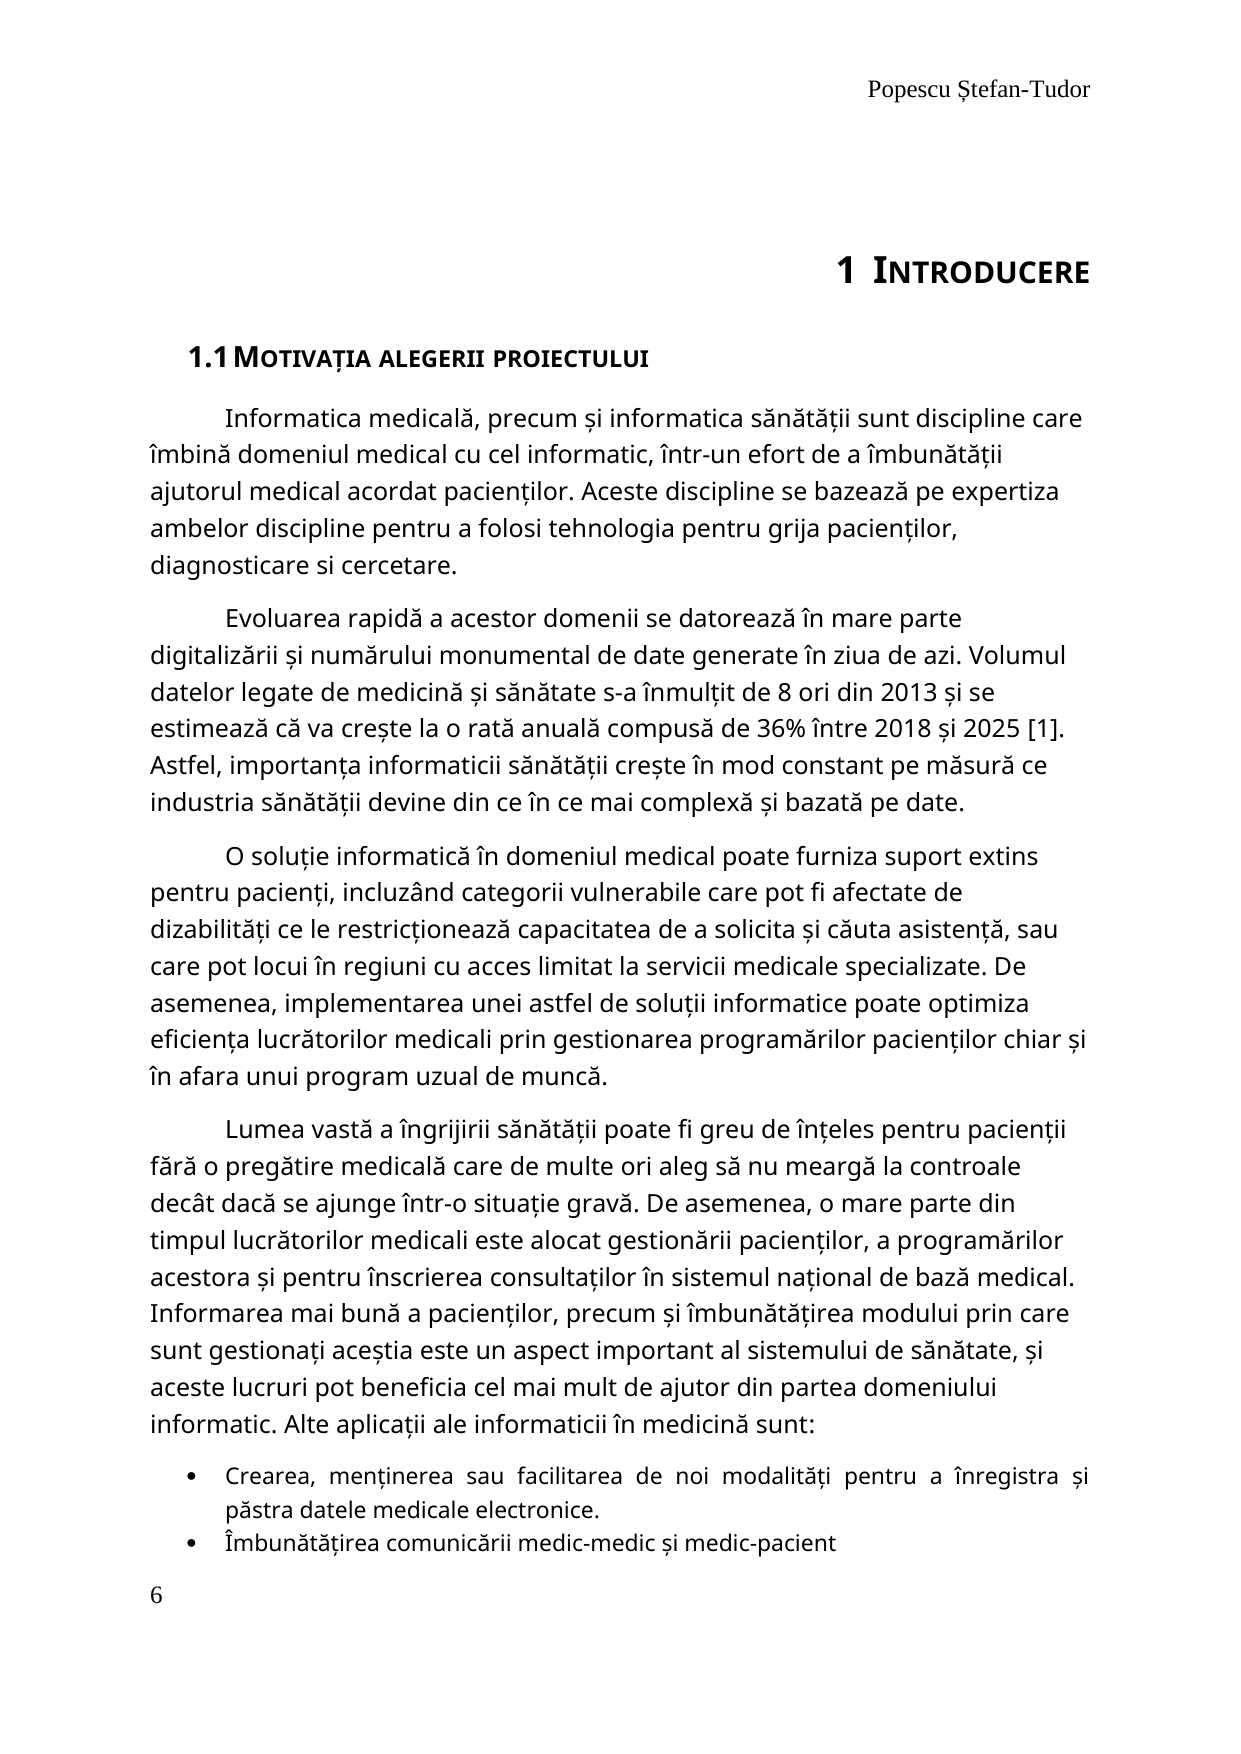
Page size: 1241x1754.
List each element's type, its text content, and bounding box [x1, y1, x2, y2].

list Crearea, menținerea sau facilitarea de noi modalități pentru a înregistra și păstra datele medicale electronice. [187, 1460, 1090, 1525]
text Lumea vastă a îngrijirii sănătății poate fi greu de înțeles pentru pacienții fără o pregătire medicală care de multe ori aleg să nu meargă la controale decât dacă se ajunge într-o situație gravă. De asemenea, o mare parte din timpul lucrătorilor medicali este alocat gestionării pacienților, a programărilor acestora și pentru înscrierea consultaților în sistemul național de bază medical. Informarea mai bună a pacienților, precum și îmbunătățirea modului prin care sunt gestionați aceștia este un aspect important al sistemului de sănătate, și aceste lucruri pot beneficia cel mai mult de ajutor din partea domeniului informatic. Alte aplicații ale informaticii în medicină sunt: [150, 1112, 1090, 1440]
subtitle Introducere [150, 243, 1090, 294]
text O soluție informatică în domeniul medical poate furniza suport extins pentru pacienți, incluzând categorii vulnerabile care pot fi afectate de dizabilități ce le restricționează capacitatea de a solicita și căuta asistență, sau care pot locui în regiuni cu acces limitat la servicii medicale specializate. De asemenea, implementarea unei astfel de soluții informatice poate optimiza eficiența lucrătorilor medicali prin gestionarea programărilor pacienților chiar și în afara unui program uzual de muncă. [150, 838, 1090, 1093]
subtitle Motivația alegerii proiectului [187, 336, 1090, 376]
text Informatica medicală, precum și informatica sănătății sunt discipline care îmbină domeniul medical cu cel informatic, într-un efort de a îmbunătății ajutorul medical acordat pacienților. Aceste discipline se bazează pe expertiza ambelor discipline pentru a folosi tehnologia pentru grija pacienților, diagnosticare si cercetare. [150, 400, 1090, 581]
list Îmbunătățirea comunicării medic-medic și medic-pacient [187, 1527, 1090, 1558]
text Evoluarea rapidă a acestor domenii se datorează în mare parte digitalizării și numărului monumental de date generate în ziua de azi. Volumul datelor legate de medicină și sănătate s-a înmulțit de 8 ori din 2013 și se estimează că va crește la o rată anuală compusă de 36% între 2018 și 2025 . Astfel, importanța informaticii sănătății crește în mod constant pe măsură ce industria sănătății devine din ce în ce mai complexă și bazată pe date. [150, 601, 1090, 819]
